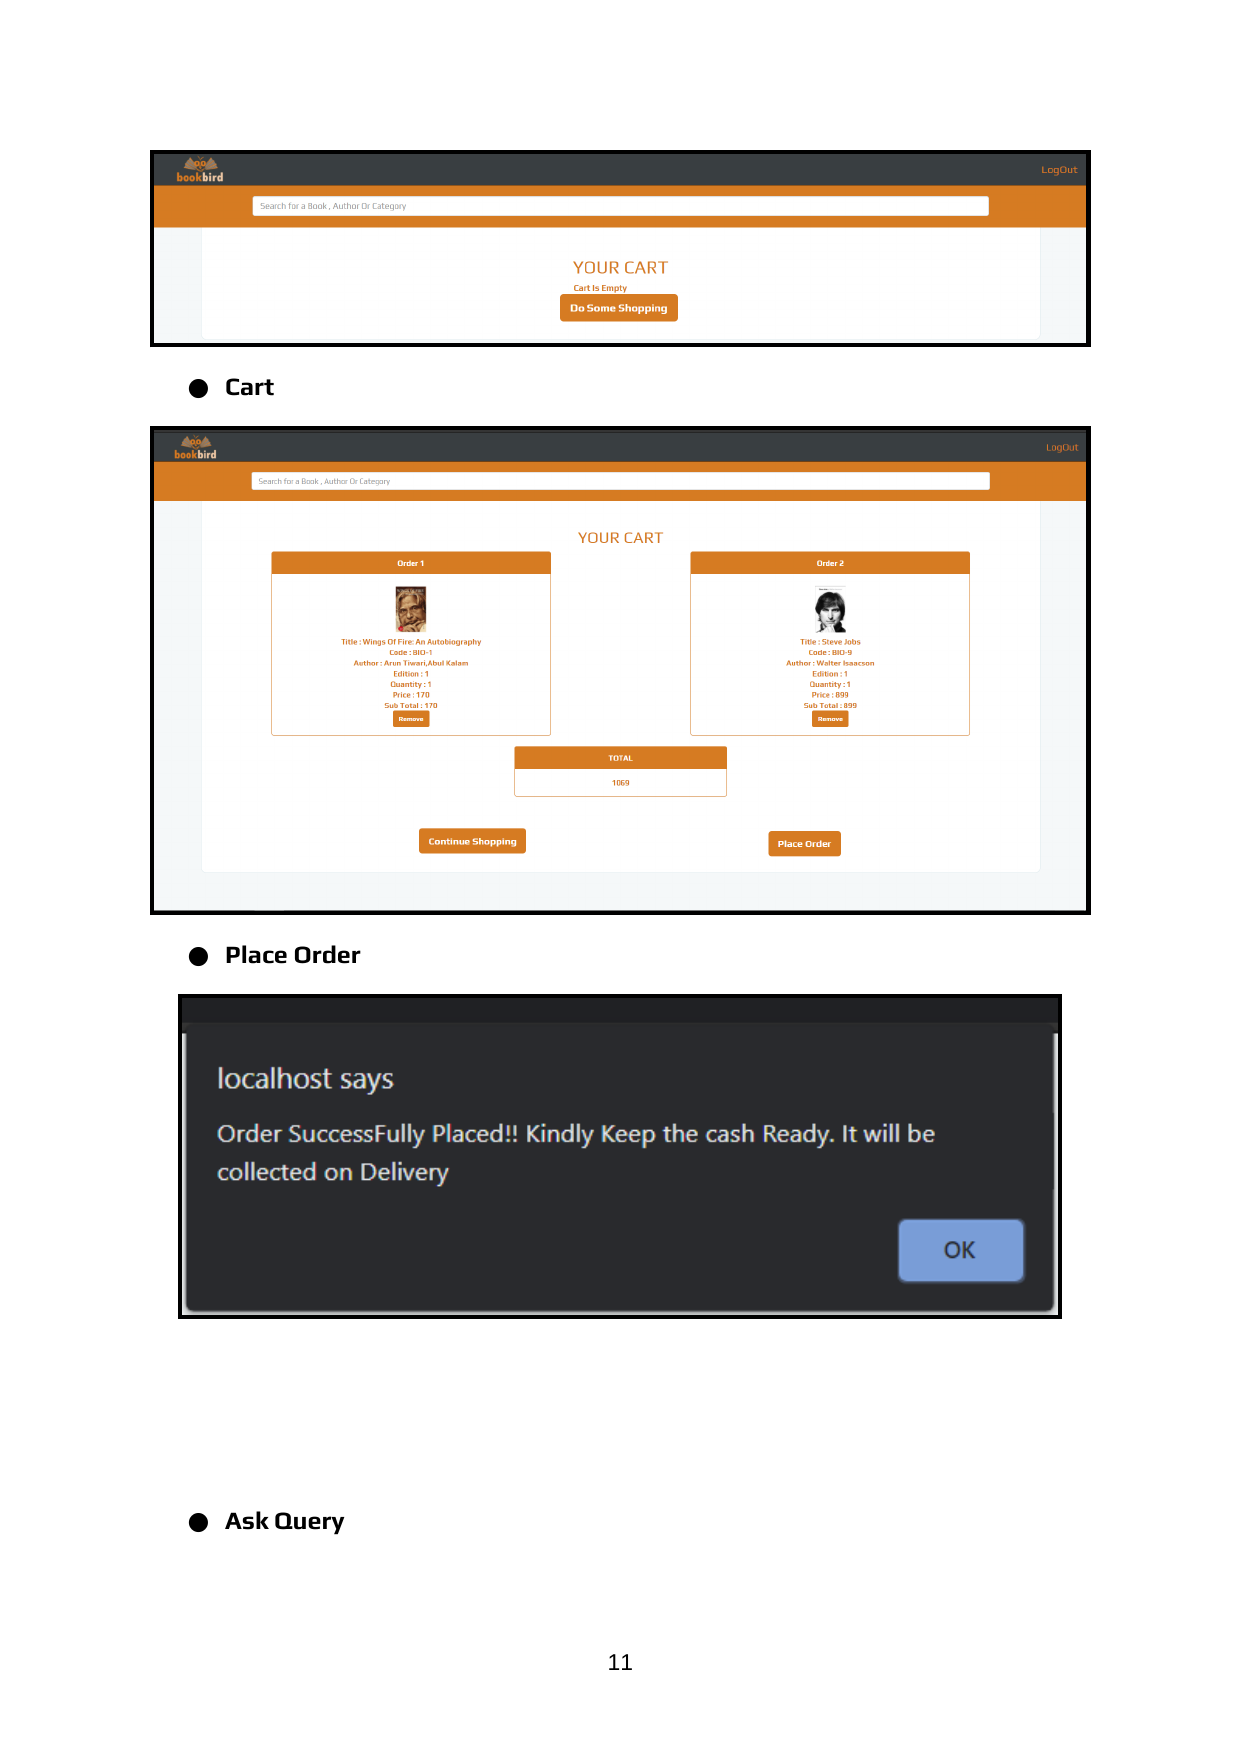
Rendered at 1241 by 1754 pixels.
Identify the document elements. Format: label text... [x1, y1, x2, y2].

picture [154, 430, 1086, 911]
list Place Order [187, 940, 1090, 969]
list Ask Query [187, 1506, 1090, 1535]
list Cart [187, 372, 1090, 401]
picture [182, 998, 1058, 1315]
picture [154, 154, 1086, 343]
